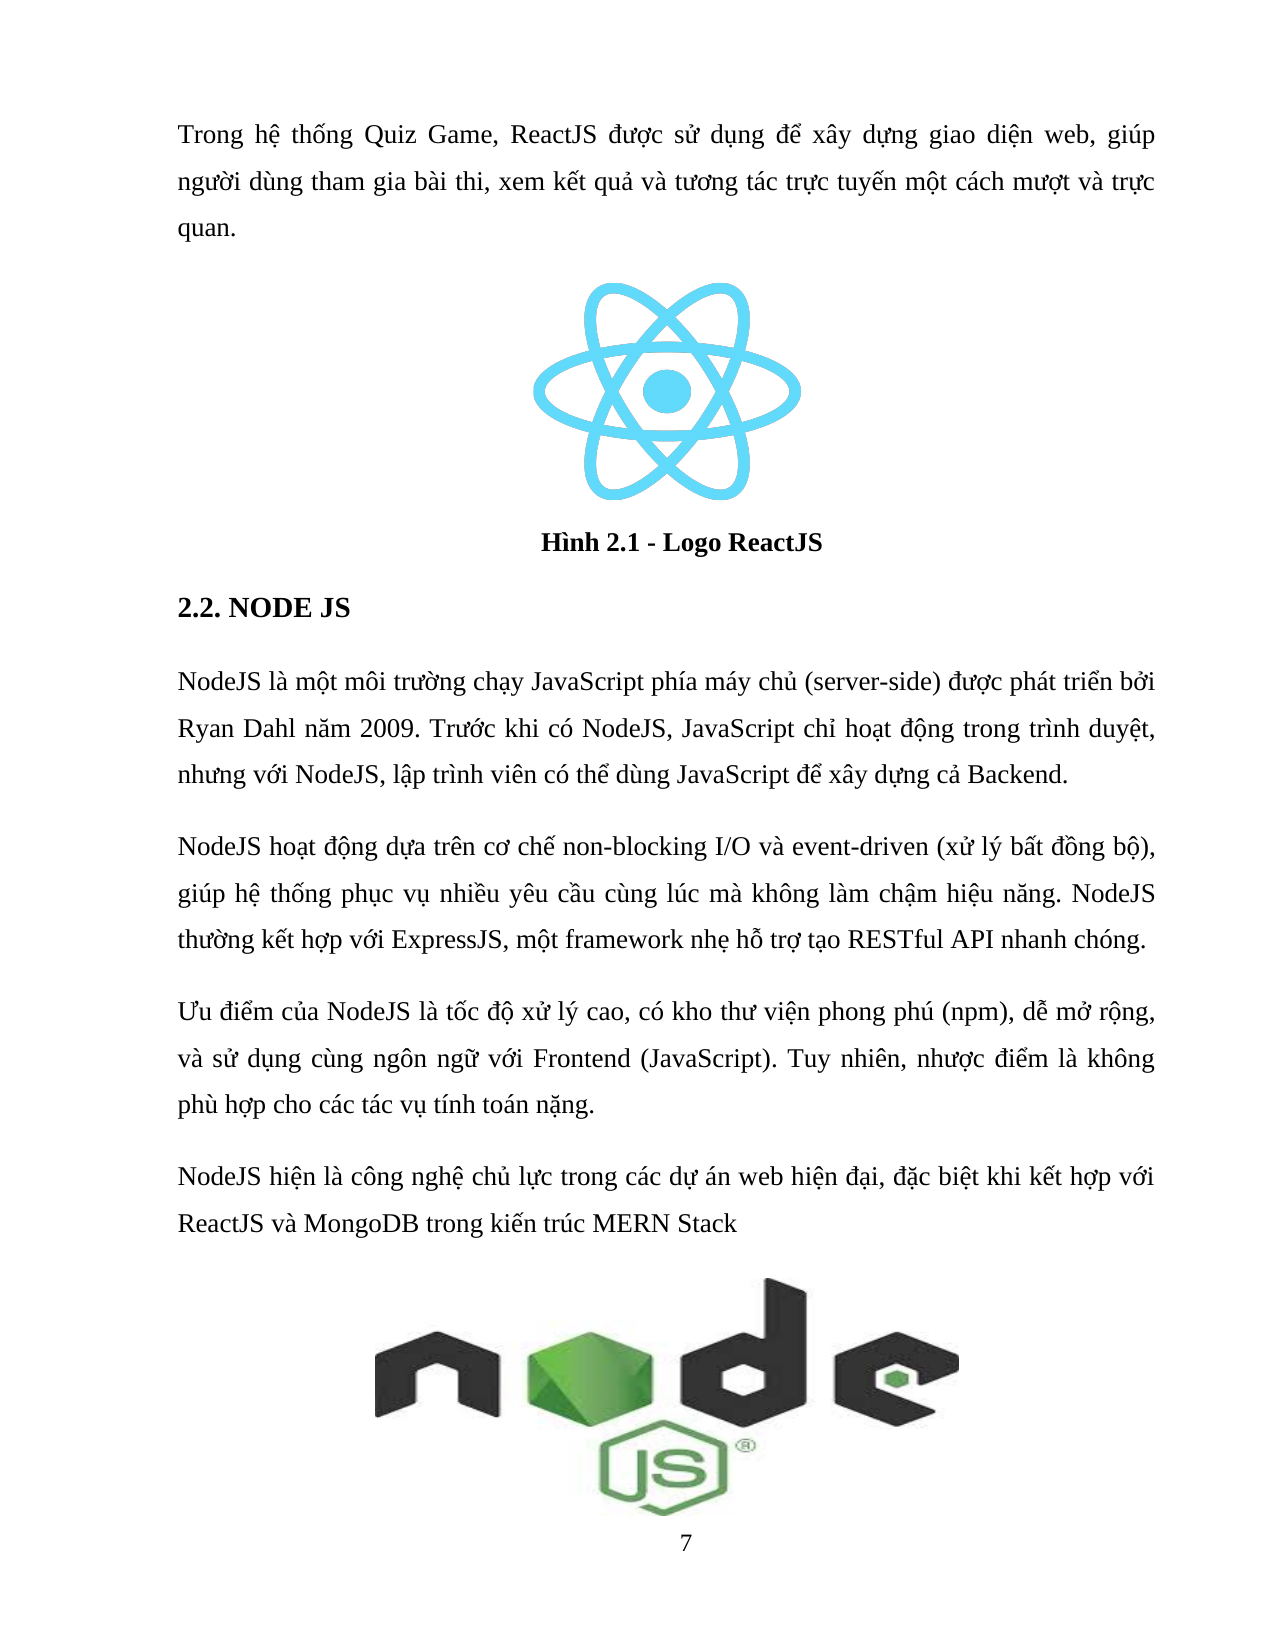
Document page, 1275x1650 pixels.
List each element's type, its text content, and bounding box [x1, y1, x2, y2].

text NodeJS hiện là công nghệ chủ lực trong các dự án web hiện đại, đặc biệt khi kết hợp với ReactJS và MongoDB trong kiến trúc MERN Stack [177, 1160, 1157, 1238]
subtitle 2.2. NODE JS [177, 590, 1157, 623]
text NodeJS là một môi trường chạy JavaScript phía máy chủ (server-side) được phát triển bởi Ryan Dahl năm 2009. Trước khi có NodeJS, JavaScript chỉ hoạt động trong trình duyệt, nhưng với NodeJS, lập trình viên có thể dùng JavaScript để xây dựng cả Backend. [177, 665, 1157, 790]
picture [533, 283, 801, 500]
text Trong hệ thống Quiz Game, ReactJS được sử dụng để xây dựng giao diện web, giúp người dùng tham gia bài thi, xem kết quả và tương tác trực tuyến một cách mượt và trực quan. [177, 118, 1157, 243]
text NodeJS hoạt động dựa trên cơ chế non-blocking I/O và event-driven (xử lý bất đồng bộ), giúp hệ thống phục vụ nhiều yêu cầu cùng lúc mà không làm chậm hiệu năng. NodeJS thường kết hợp với ExpressJS, một framework nhẹ hỗ trợ tạo RESTful API nhanh chóng. [177, 830, 1157, 955]
text Hình 2.1 - Logo ReactJS [207, 527, 1157, 558]
text Ưu điểm của NodeJS là tốc độ xử lý cao, có kho thư viện phong phú (npm), dễ mở rộng, và sử dụng cùng ngôn ngữ với Frontend (JavaScript). Tuy nhiên, nhược điểm là không phù hợp cho các tác vụ tính toán nặng. [177, 995, 1157, 1120]
picture [375, 1278, 959, 1516]
